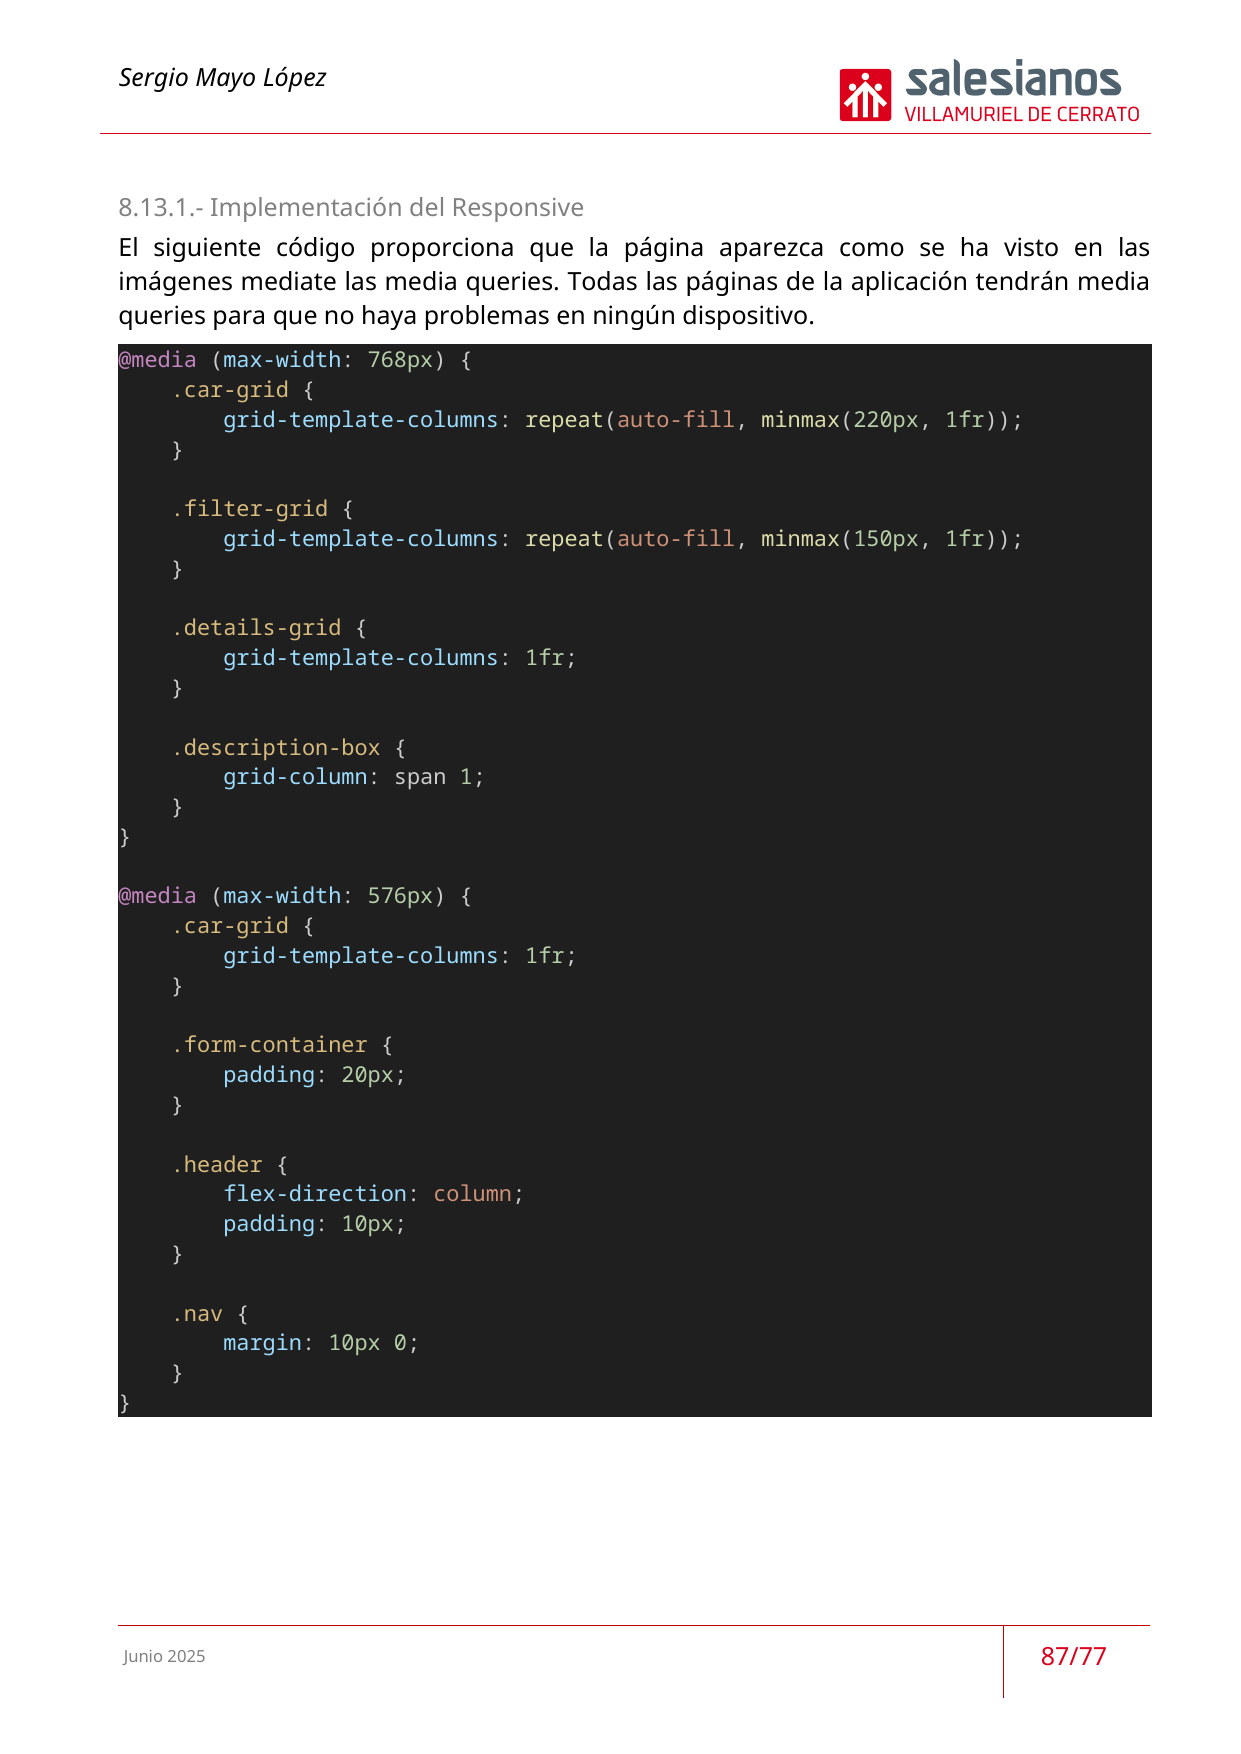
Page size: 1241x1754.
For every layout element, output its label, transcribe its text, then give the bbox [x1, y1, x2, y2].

text grid-column: span 1; [118, 761, 1152, 791]
text .nav { [118, 1298, 1152, 1327]
text margin: 10px 0; [118, 1327, 1152, 1357]
picture [839, 59, 1140, 126]
text grid-template-columns: repeat(auto-fill, minmax(220px, 1fr)); [118, 404, 1152, 434]
text @media (max-width: 768px) { [118, 344, 1152, 374]
text } [118, 553, 1152, 583]
text .filter-grid { [118, 493, 1152, 523]
text } [118, 821, 1152, 851]
text } [118, 672, 1152, 702]
text .header { [118, 1149, 1152, 1178]
text } [118, 791, 1152, 821]
text grid-template-columns: 1fr; [118, 642, 1152, 672]
text grid-template-columns: 1fr; [118, 940, 1152, 970]
text @media (max-width: 576px) { [118, 881, 1152, 910]
text padding: 20px; [118, 1059, 1152, 1089]
text .car-grid { [118, 910, 1152, 940]
text flex-direction: column; [118, 1178, 1152, 1208]
text padding: 10px; [118, 1208, 1152, 1238]
text .car-grid { [118, 374, 1152, 404]
text .details-grid { [118, 612, 1152, 642]
text } [118, 1089, 1152, 1119]
text } [118, 1238, 1152, 1268]
text .form-container { [118, 1029, 1152, 1059]
text } [118, 434, 1152, 463]
text } [118, 1357, 1152, 1387]
text } [118, 1387, 1152, 1417]
text grid-template-columns: repeat(auto-fill, minmax(150px, 1fr)); [118, 523, 1152, 553]
subtitle Implementación del Responsive [118, 189, 1152, 223]
text El siguiente código proporciona que la página aparezca como se ha visto en las imágenes mediate las media queries. Todas las páginas de la aplicación tendrán media queries para que no haya problemas en ningún dispositivo. [118, 229, 1152, 332]
text .description-box { [118, 732, 1152, 761]
text } [118, 970, 1152, 1000]
